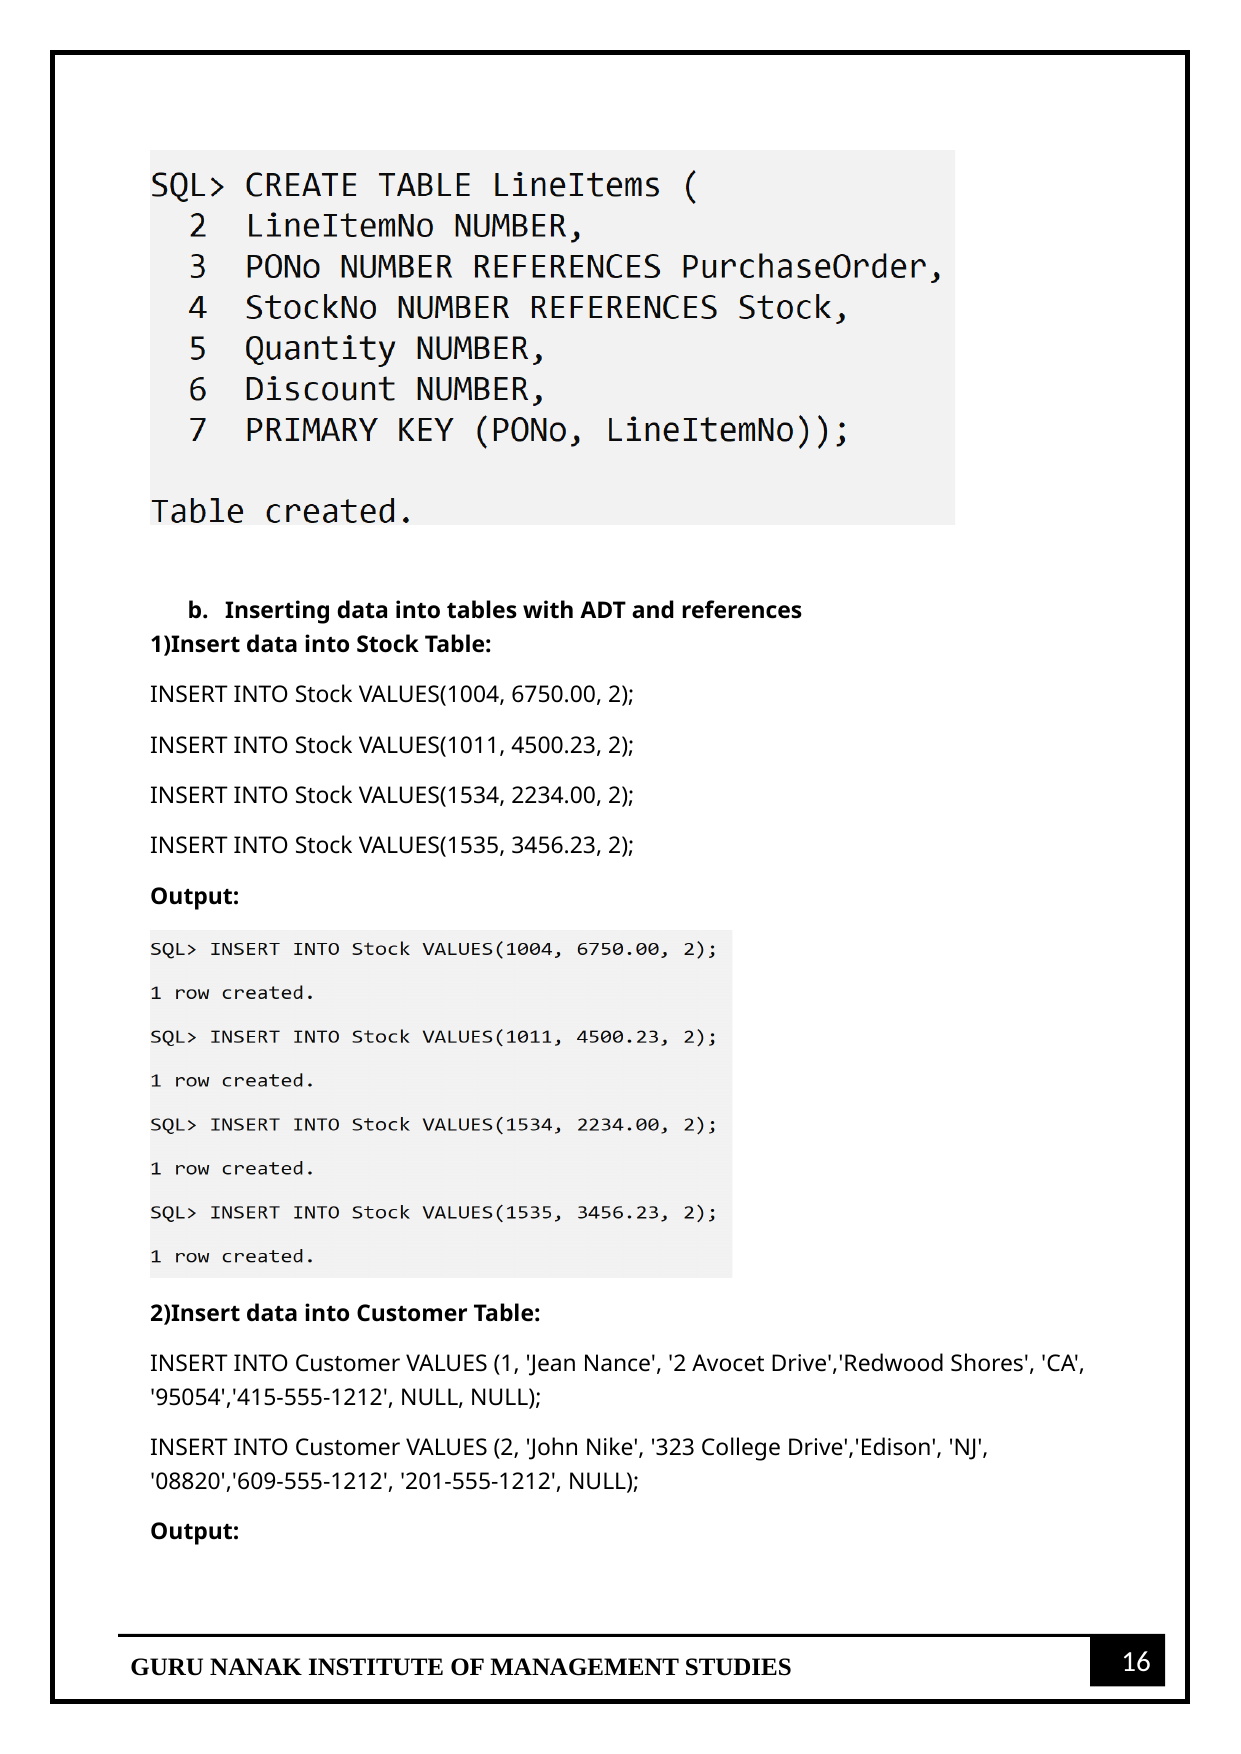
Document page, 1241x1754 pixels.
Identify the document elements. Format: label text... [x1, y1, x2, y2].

text INSERT INTO Stock VALUES(1534, 2234.00, 2); [150, 779, 1090, 810]
picture [150, 150, 955, 525]
text Output: [150, 880, 1090, 911]
text INSERT INTO Stock VALUES(1011, 4500.23, 2); [150, 728, 1090, 760]
list Inserting data into tables with ADT and references [187, 594, 1090, 625]
text Output: [150, 1515, 1090, 1547]
text 1)Insert data into Stock Table: [150, 628, 1090, 659]
text INSERT INTO Stock VALUES(1535, 3456.23, 2); [150, 829, 1090, 861]
picture [150, 930, 733, 1278]
text INSERT INTO Stock VALUES(1004, 6750.00, 2); [150, 678, 1090, 709]
text 2)Insert data into Customer Table: [150, 1297, 1090, 1328]
text INSERT INTO Customer VALUES (2, 'John Nike', '323 College Drive','Edison', 'NJ', '08820','609-555-1212', '201-555-1212', NULL); [150, 1431, 1090, 1496]
text INSERT INTO Customer VALUES (1, 'Jean Nance', '2 Avocet Drive','Redwood Shores', 'CA', '95054','415-555-1212', NULL, NULL); [150, 1347, 1090, 1412]
